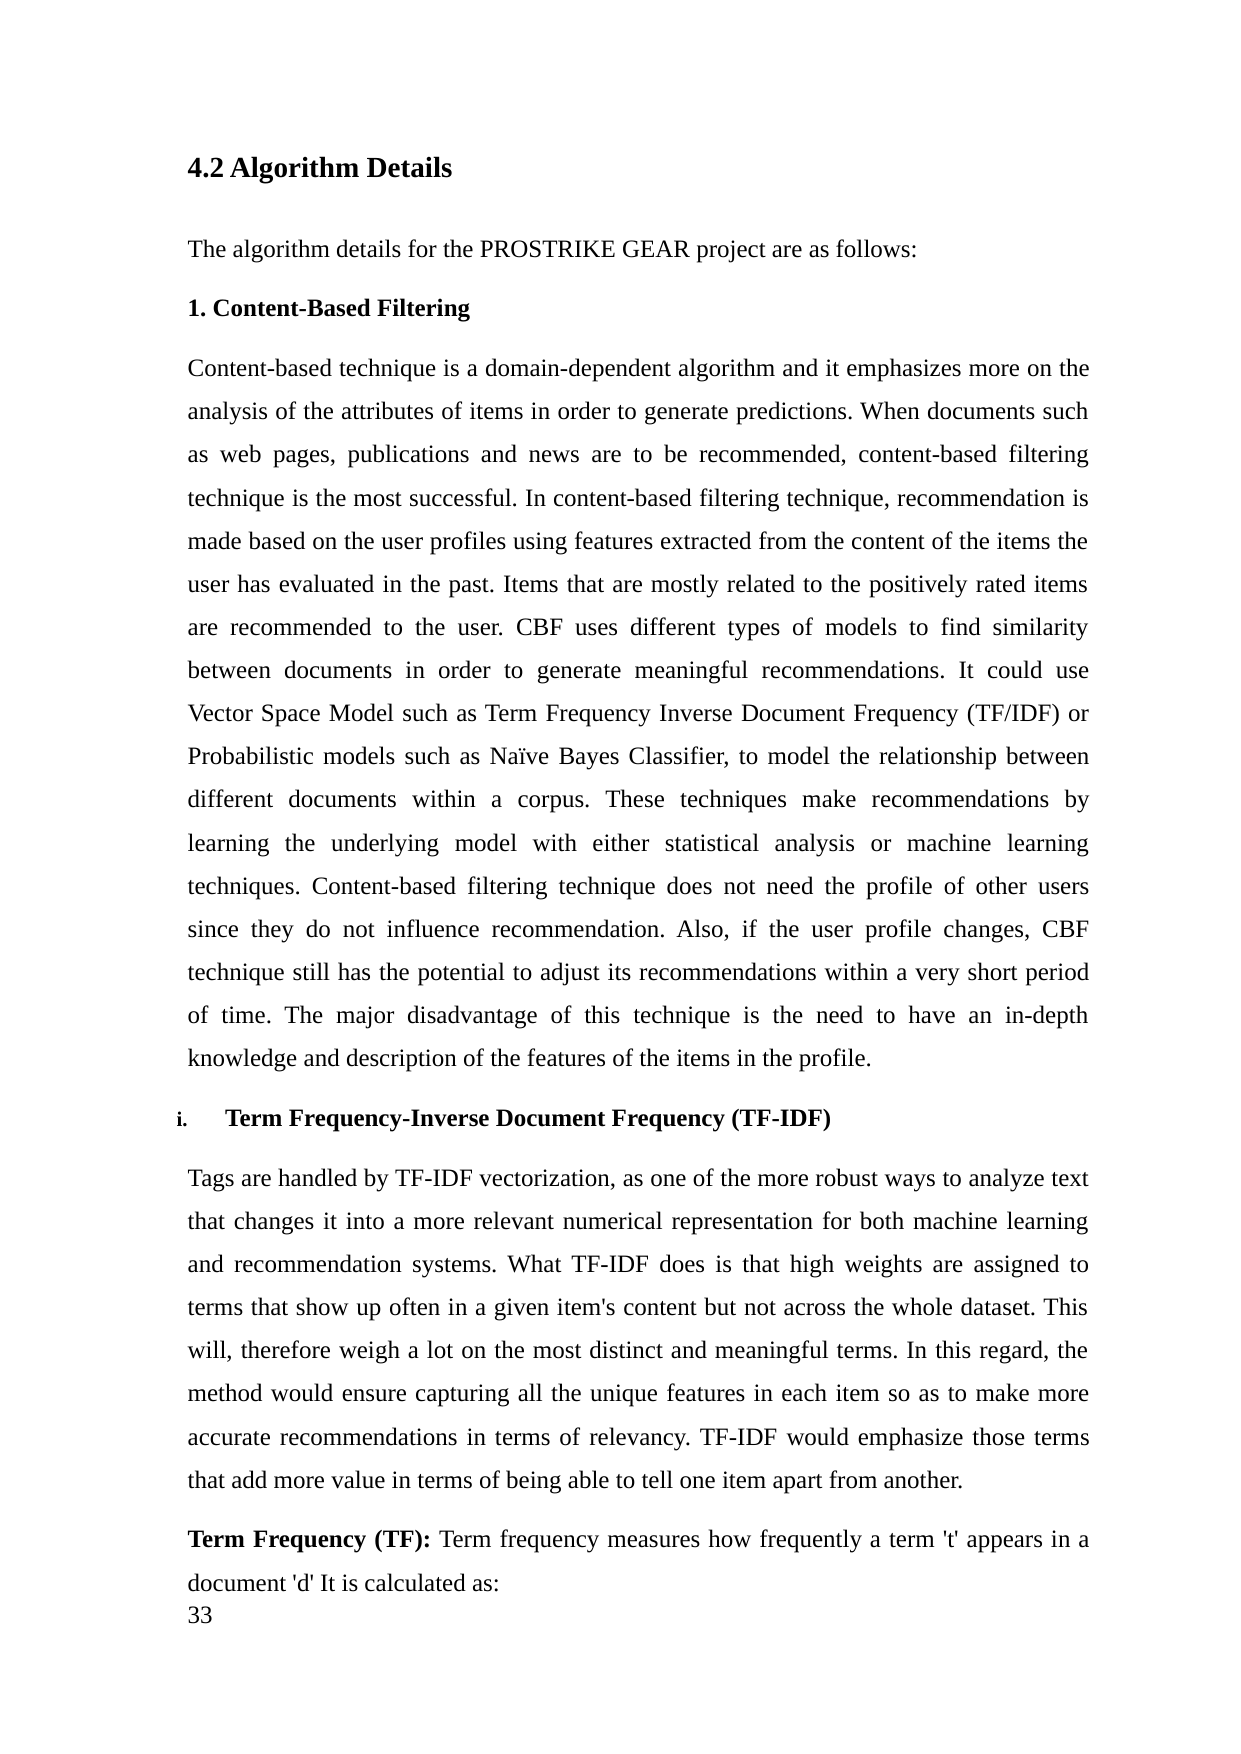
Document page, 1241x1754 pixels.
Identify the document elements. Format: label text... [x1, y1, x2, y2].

text Tags are handled by TF-IDF vectorization, as one of the more robust ways to analyze text that changes it into a more relevant numerical representation for both machine learning and recommendation systems. What TF-IDF does is that high weights are assigned to terms that show up often in a given item's content but not across the whole dataset. This will, therefore weigh a lot on the most distinct and meaningful terms. In this regard, the method would ensure capturing all the unique features in each item so as to make more accurate recommendations in terms of relevancy. TF-IDF would emphasize those terms that add more value in terms of being able to tell one item apart from another. [187, 1163, 1090, 1493]
text Content-based technique is a domain-dependent algorithm and it emphasizes more on the analysis of the attributes of items in order to generate predictions. When documents such as web pages, publications and news are to be recommended, content-based filtering technique is the most successful. In content-based filtering technique, recommendation is made based on the user profiles using features extracted from the content of the items the user has evaluated in the past. Items that are mostly related to the positively rated items are recommended to the user. CBF uses different types of models to find similarity between documents in order to generate meaningful recommendations. It could use Vector Space Model such as Term Frequency Inverse Document Frequency (TF/IDF) or Probabilistic models such as Naïve Bayes Classifier, to model the relationship between different documents within a corpus. These techniques make recommendations by learning the underlying model with either statistical analysis or machine learning techniques. Content-based filtering technique does not need the profile of other users since they do not influence recommendation. Also, if the user profile changes, CBF technique still has the potential to adjust its recommendations within a very short period of time. The major disadvantage of this technique is the need to have an in-depth knowledge and description of the features of the items in the profile. [187, 353, 1090, 1072]
text The algorithm details for the PROSTRIKE GEAR project are as follows: [187, 234, 1090, 262]
list Term Frequency-Inverse Document Frequency (TF-IDF) [187, 1103, 1090, 1132]
text Term Frequency (TF): Term frequency measures how frequently a term 't' appears in a document 'd' It is calculated as: [187, 1524, 1090, 1596]
subtitle 4.2 Algorithm Details [187, 150, 1090, 183]
text 1. Content-Based Filtering [187, 293, 1090, 322]
